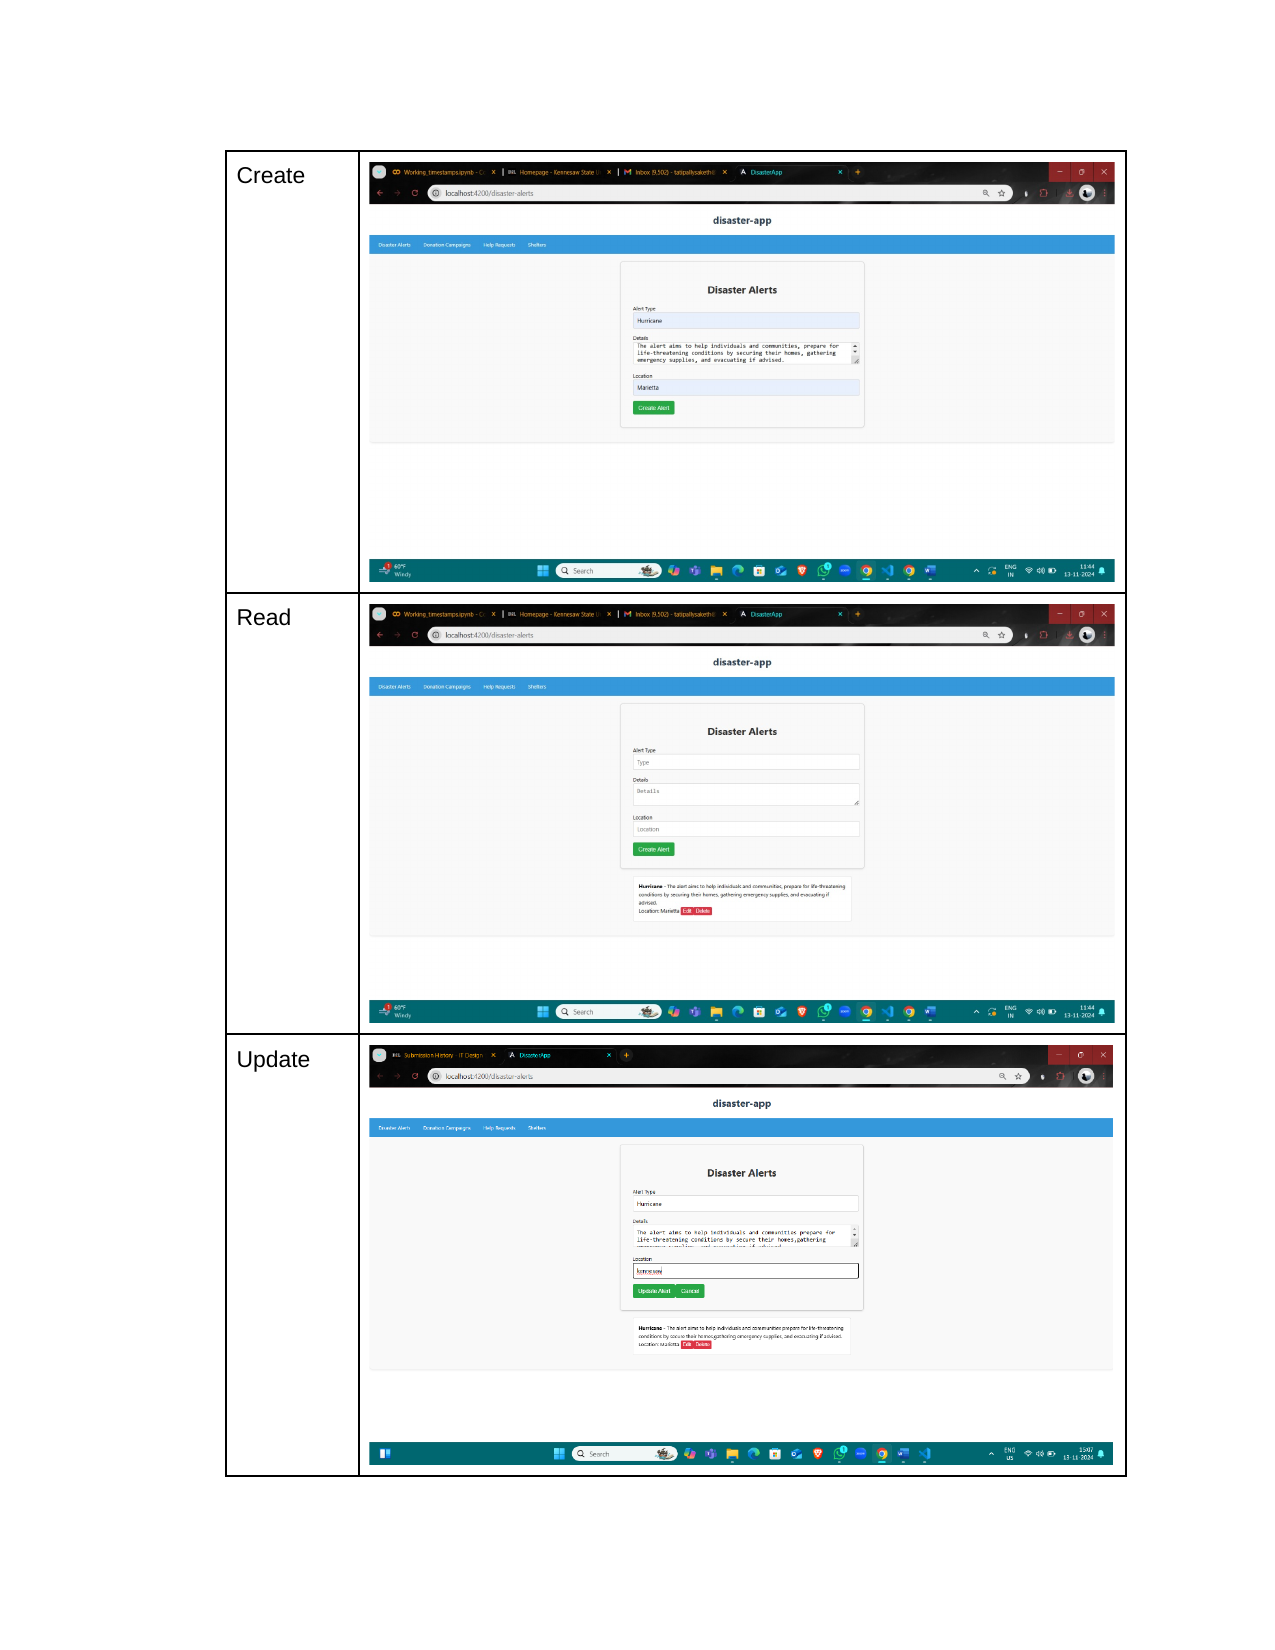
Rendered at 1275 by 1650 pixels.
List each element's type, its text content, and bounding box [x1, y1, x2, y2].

table_cell Update [227, 1035, 358, 1475]
picture [369, 604, 1115, 1023]
picture [369, 162, 1115, 582]
table_cell [360, 594, 1125, 1033]
table_cell [360, 1035, 1125, 1475]
table_cell [360, 152, 1125, 592]
picture [369, 1045, 1113, 1465]
table_cell Read [227, 594, 358, 1033]
table_cell Create [227, 152, 358, 592]
